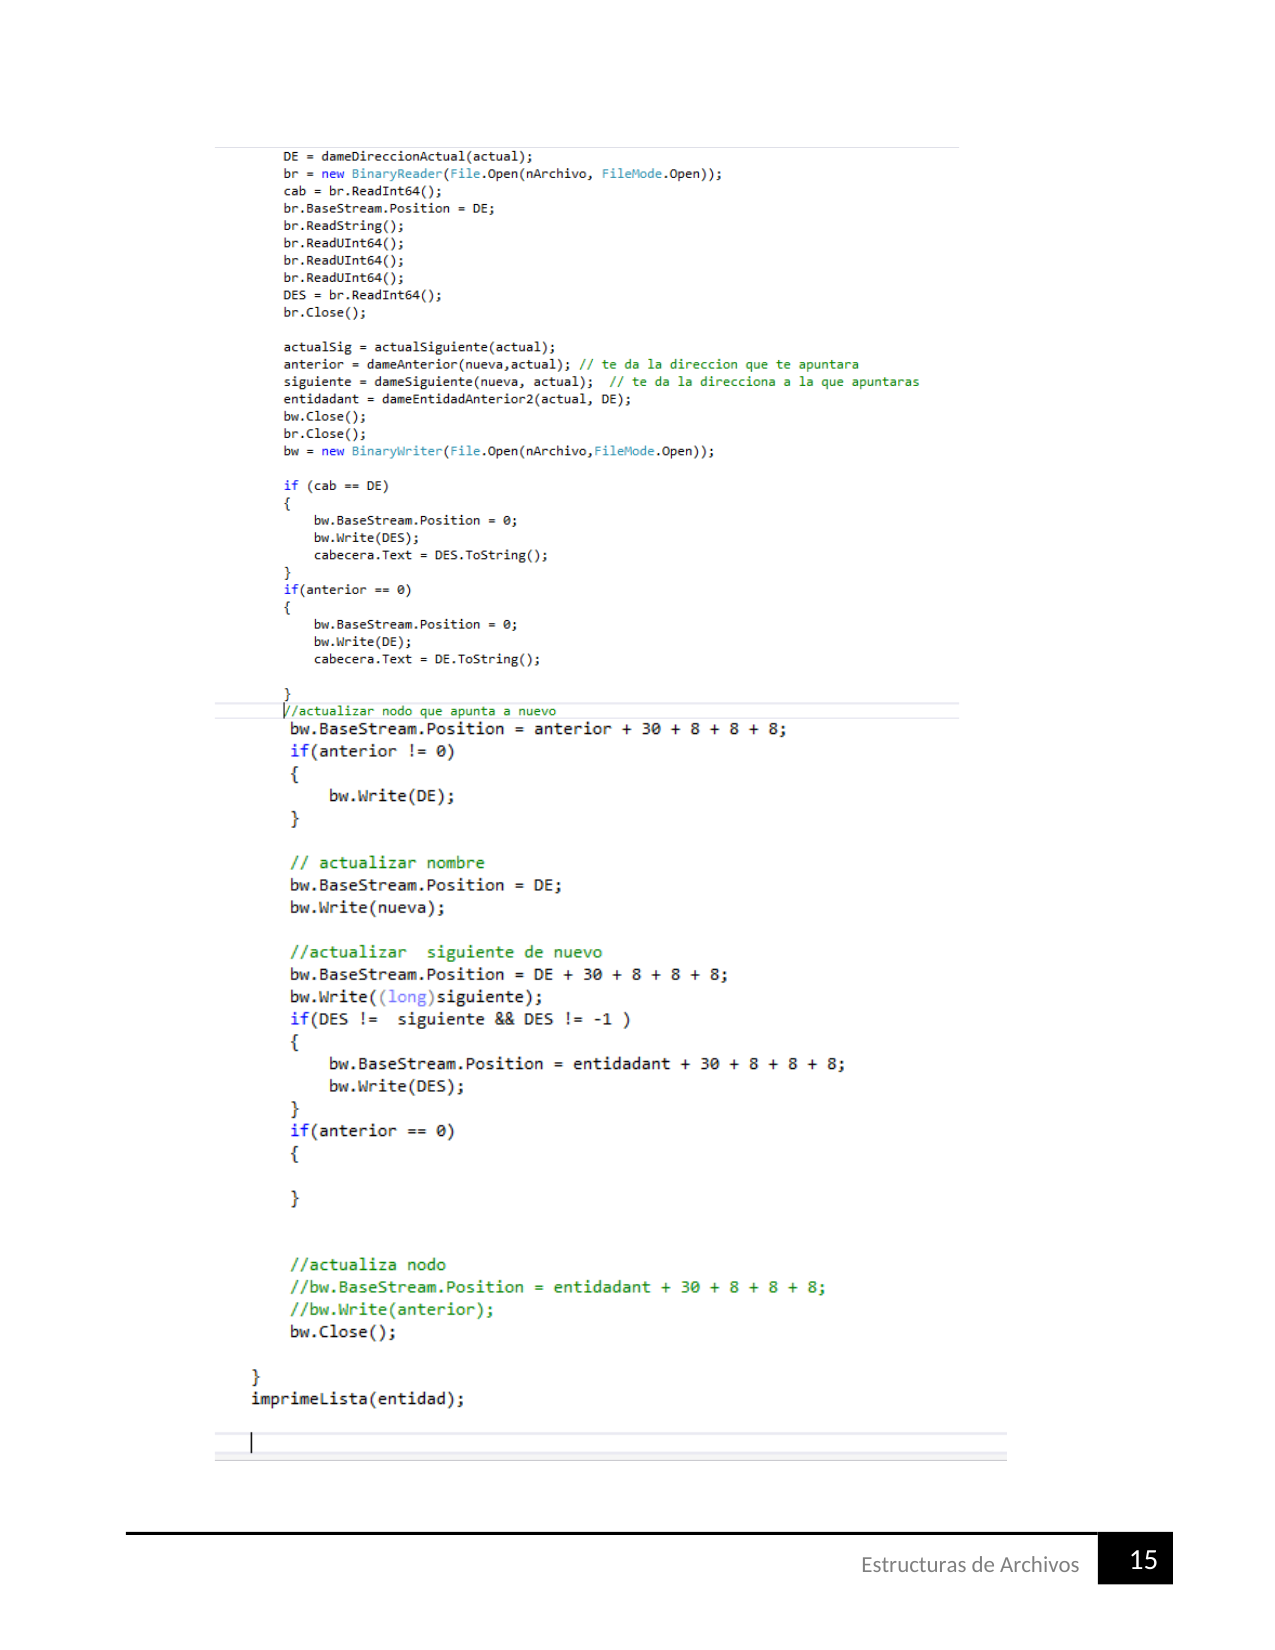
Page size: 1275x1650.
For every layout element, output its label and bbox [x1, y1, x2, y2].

picture [214, 720, 1007, 1461]
picture [214, 147, 960, 719]
